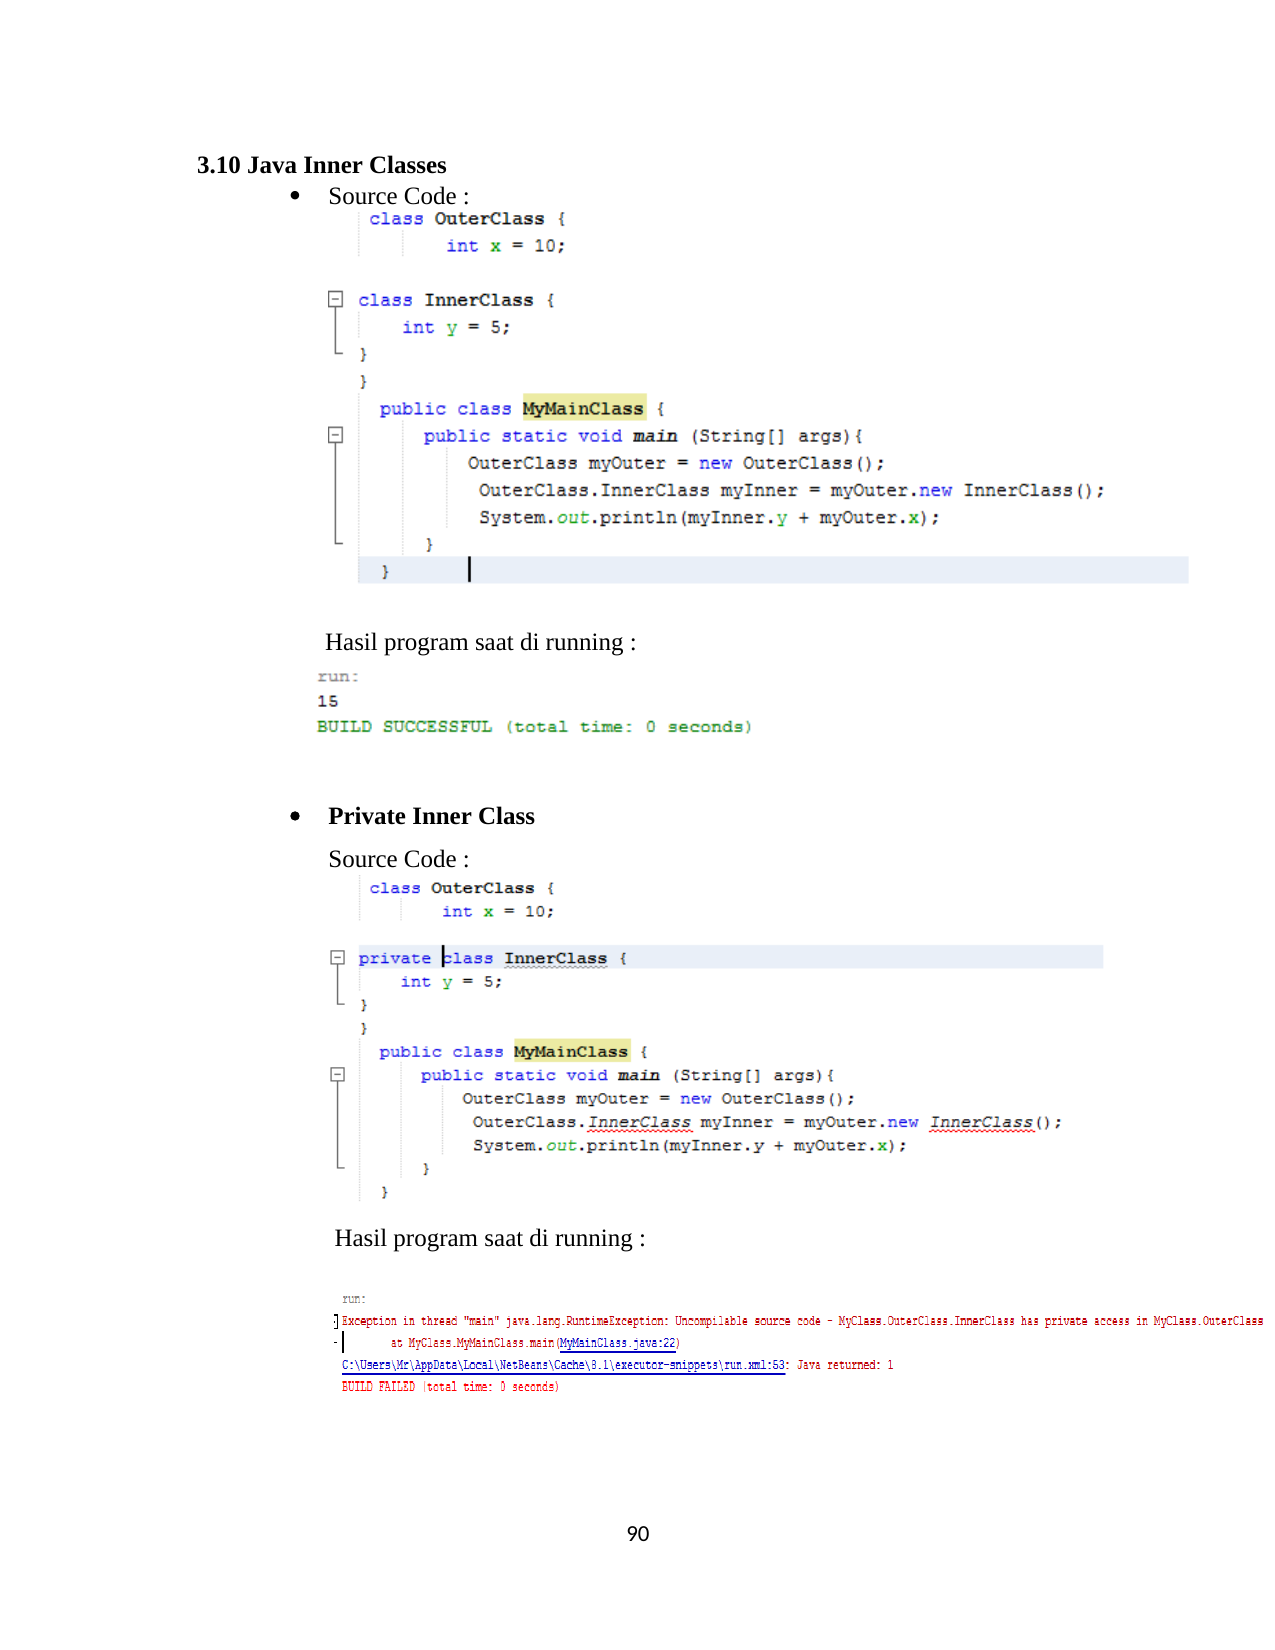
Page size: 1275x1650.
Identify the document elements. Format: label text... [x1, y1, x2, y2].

list Source Code : [291, 181, 1125, 210]
list Source Code : [328, 844, 1125, 873]
picture [328, 212, 1189, 626]
list 3.10 Java Inner Classes [197, 150, 1125, 179]
list Hasil program saat di running : [309, 1223, 1125, 1252]
list Private Inner Class [291, 801, 1125, 830]
list Hasil program saat di running : [197, 627, 1125, 656]
picture [328, 875, 1104, 1222]
picture [334, 1287, 1275, 1419]
picture [300, 658, 802, 800]
